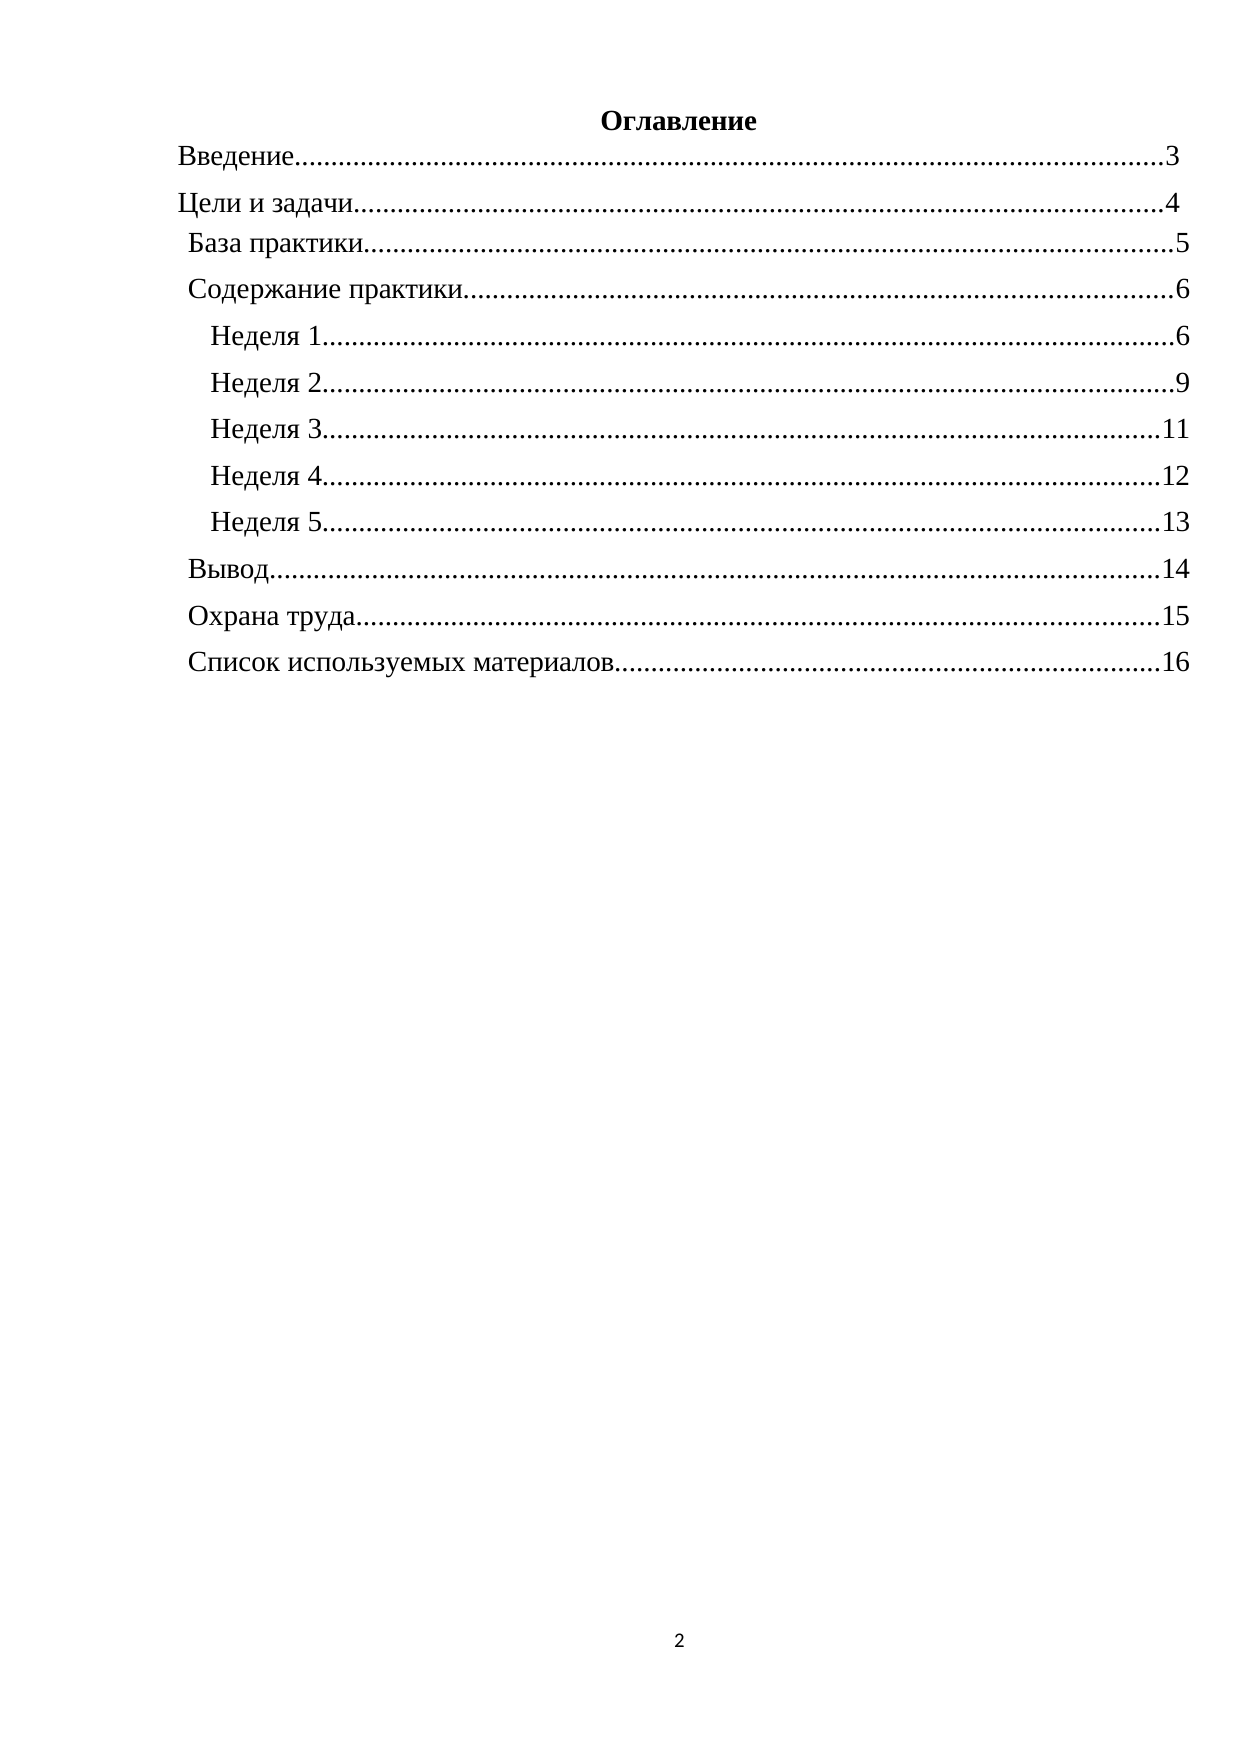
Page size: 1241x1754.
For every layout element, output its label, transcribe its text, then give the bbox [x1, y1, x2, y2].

text Введение 3 [177, 138, 1180, 172]
text Цели и задачи 4 [177, 185, 1180, 218]
text Оглавление [177, 103, 1180, 136]
